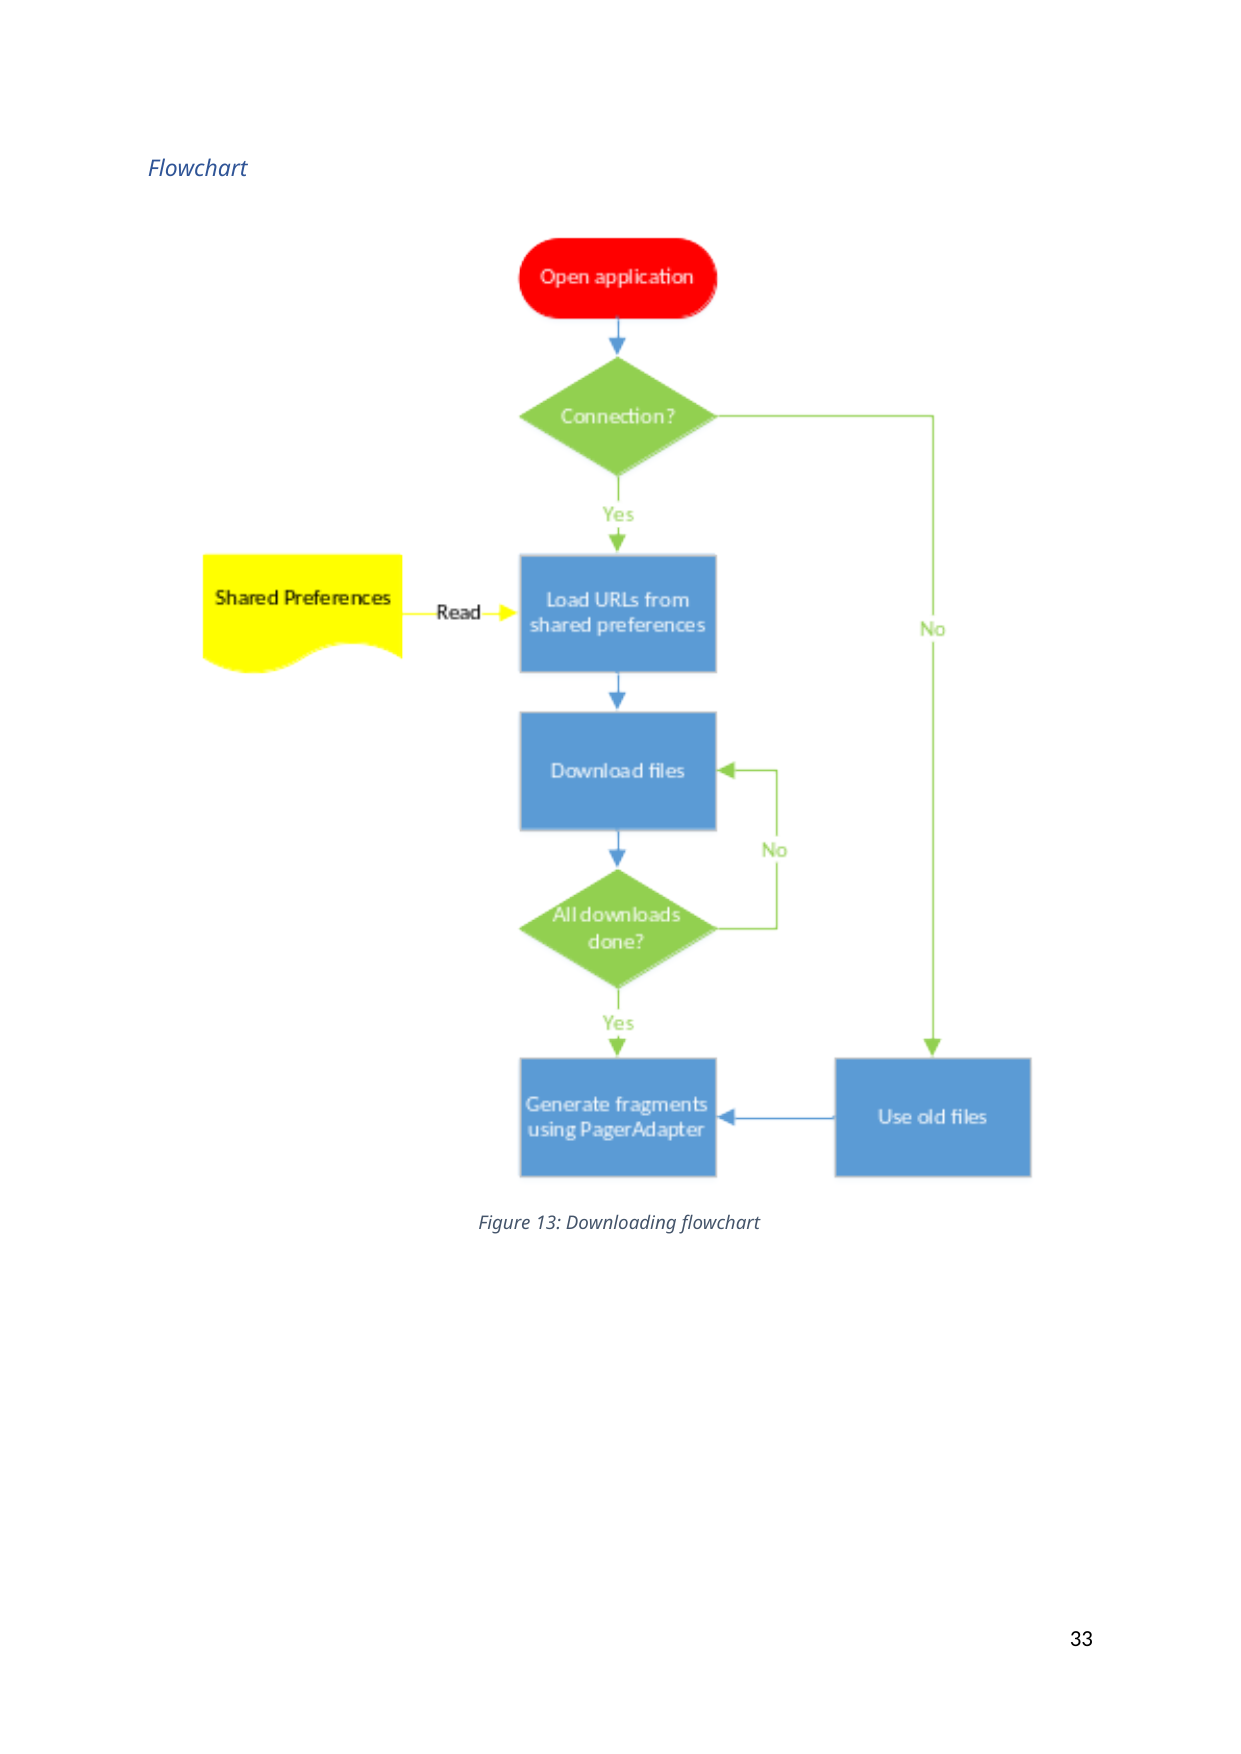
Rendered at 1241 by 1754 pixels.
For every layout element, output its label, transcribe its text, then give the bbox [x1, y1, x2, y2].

subtitle Flowchart [148, 152, 1093, 183]
text Figure 13: Downloading flowchart [148, 1209, 1093, 1235]
